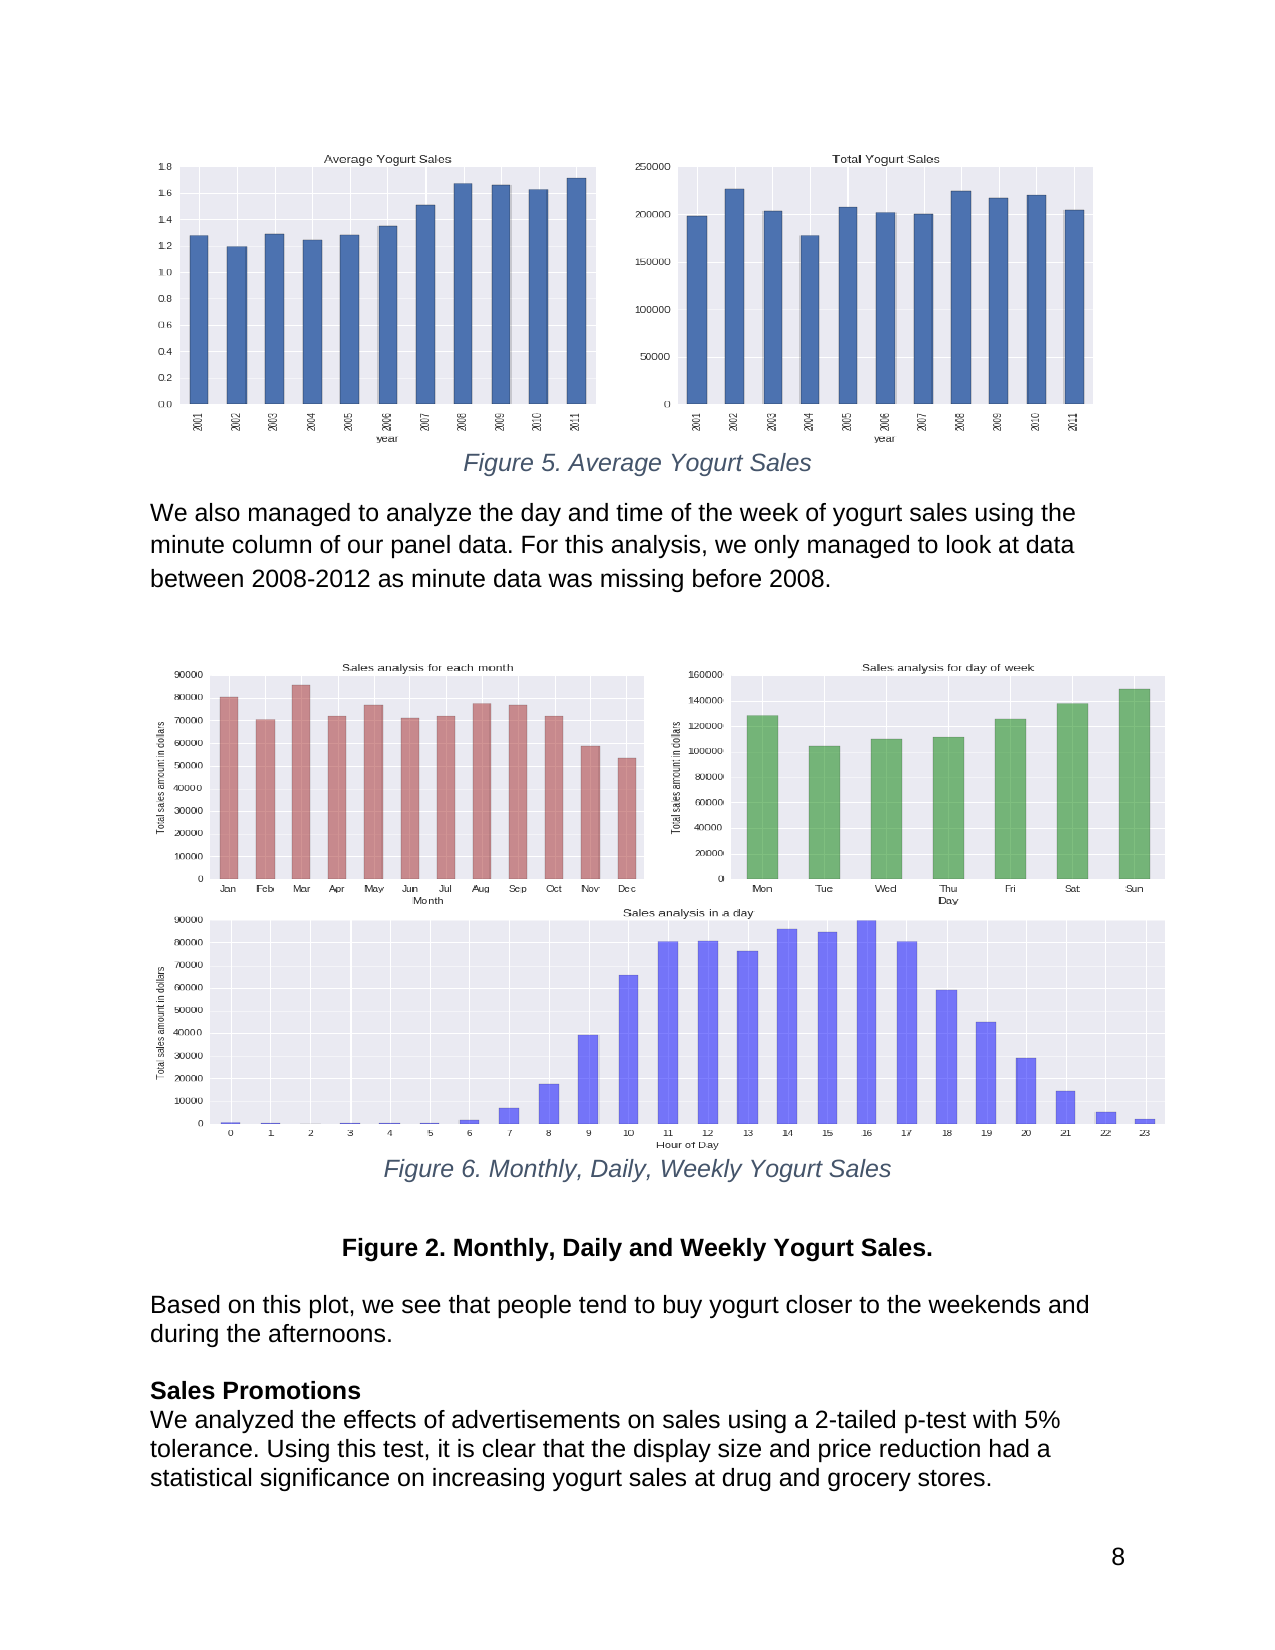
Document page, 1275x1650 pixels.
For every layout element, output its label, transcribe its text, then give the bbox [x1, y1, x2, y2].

text We also managed to analyze the day and time of the week of yogurt sales using the minute column of our panel data. For this analysis, we only managed to look at data between 2008-2012 as minute data was missing before 2008. [150, 497, 1125, 592]
text Based on this plot, we see that people tend to buy yogurt closer to the weekends and during the afternoons. [150, 1290, 1125, 1347]
text We analyzed the effects of advertisements on sales using a 2-tailed p-test with 5% tolerance. Using this test, it is clear that the display size and price reduction had a statistical significance on increasing yogurt sales at drug and grocery stores. [150, 1405, 1125, 1491]
picture [150, 658, 1173, 1155]
text Figure 2. Monthly, Daily and Weekly Yogurt Sales. [150, 1232, 1125, 1261]
text Sales Promotions [150, 1376, 1125, 1405]
picture [150, 150, 1100, 448]
